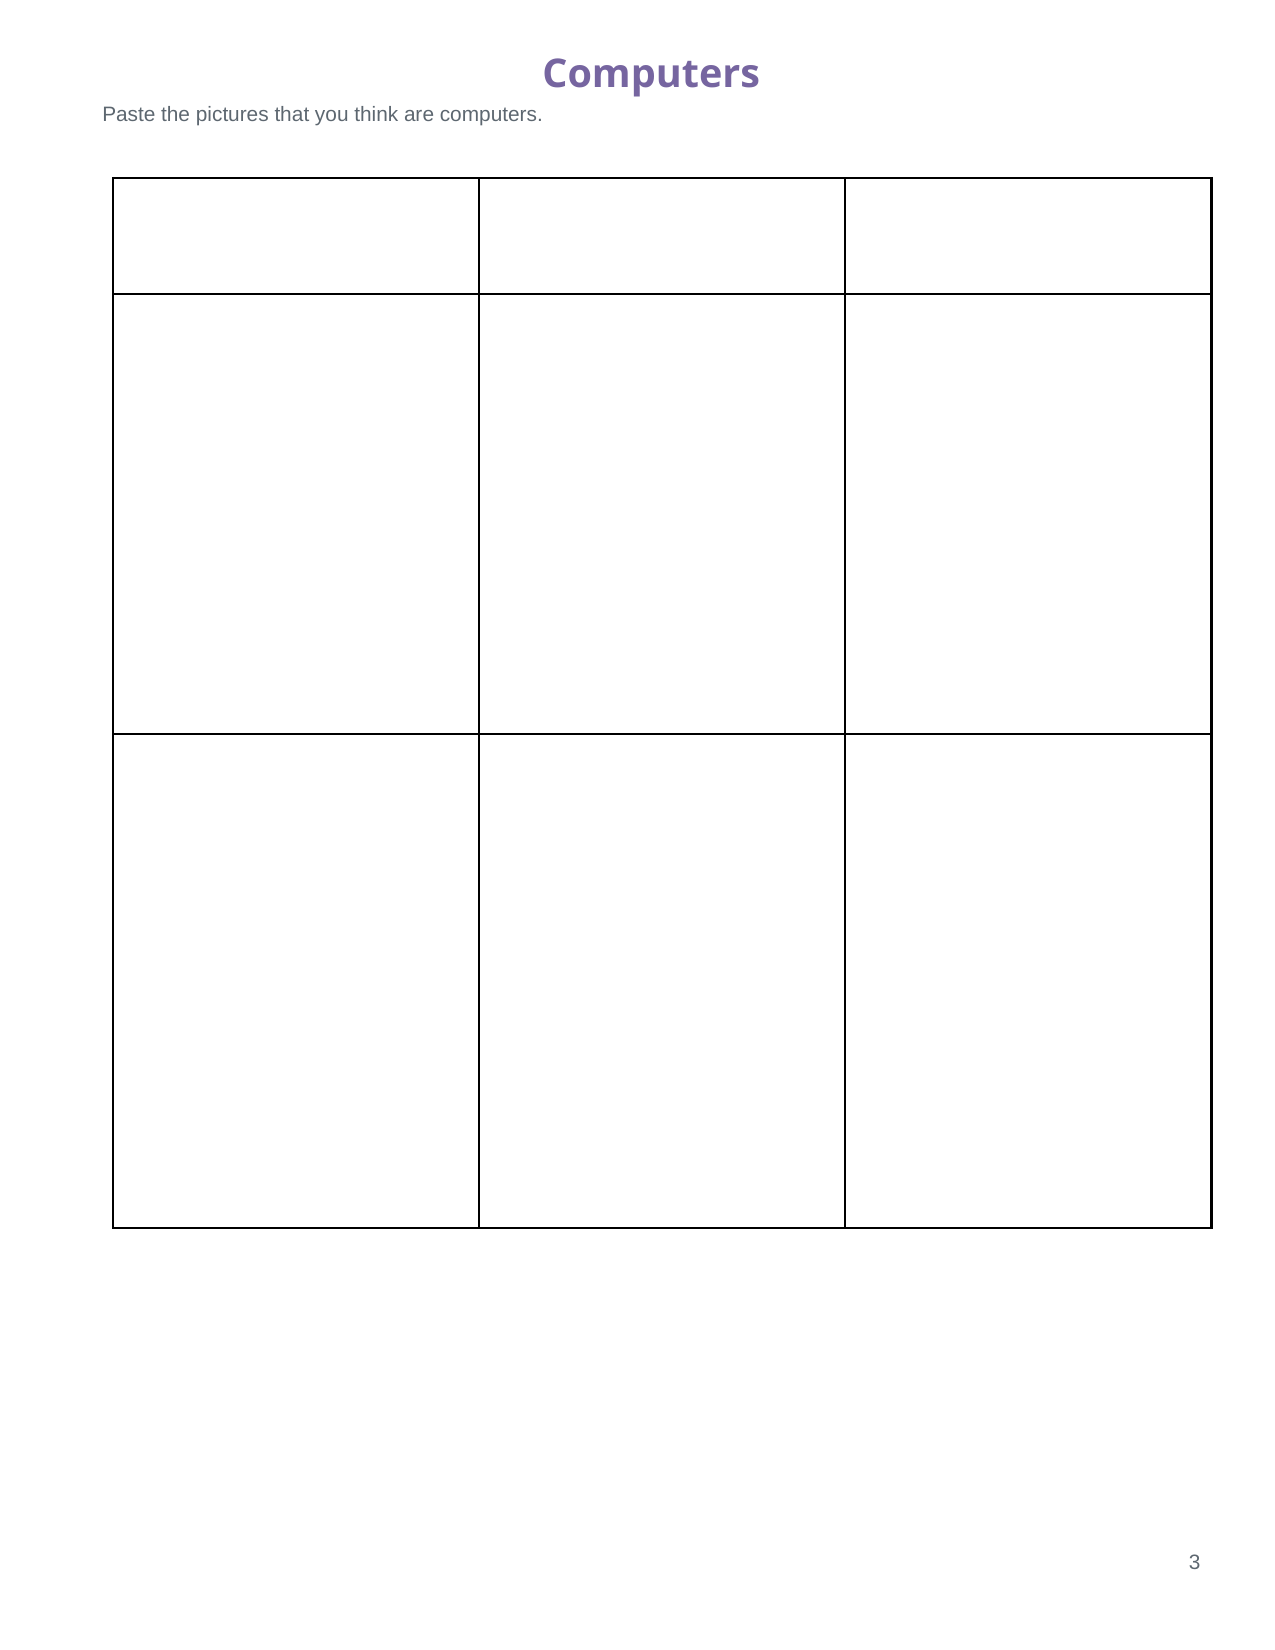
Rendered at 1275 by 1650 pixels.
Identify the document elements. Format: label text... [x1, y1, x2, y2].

table_header [846, 179, 1210, 293]
table_cell [480, 295, 844, 733]
text Computers [102, 45, 1200, 99]
table_cell [114, 735, 478, 1227]
text Paste the pictures that you think are computers. [102, 101, 1200, 125]
table_cell [480, 735, 844, 1227]
table_header [114, 179, 478, 293]
table_cell [846, 735, 1210, 1227]
table_header [480, 179, 844, 293]
table_cell [114, 295, 478, 733]
table_cell [846, 295, 1210, 733]
